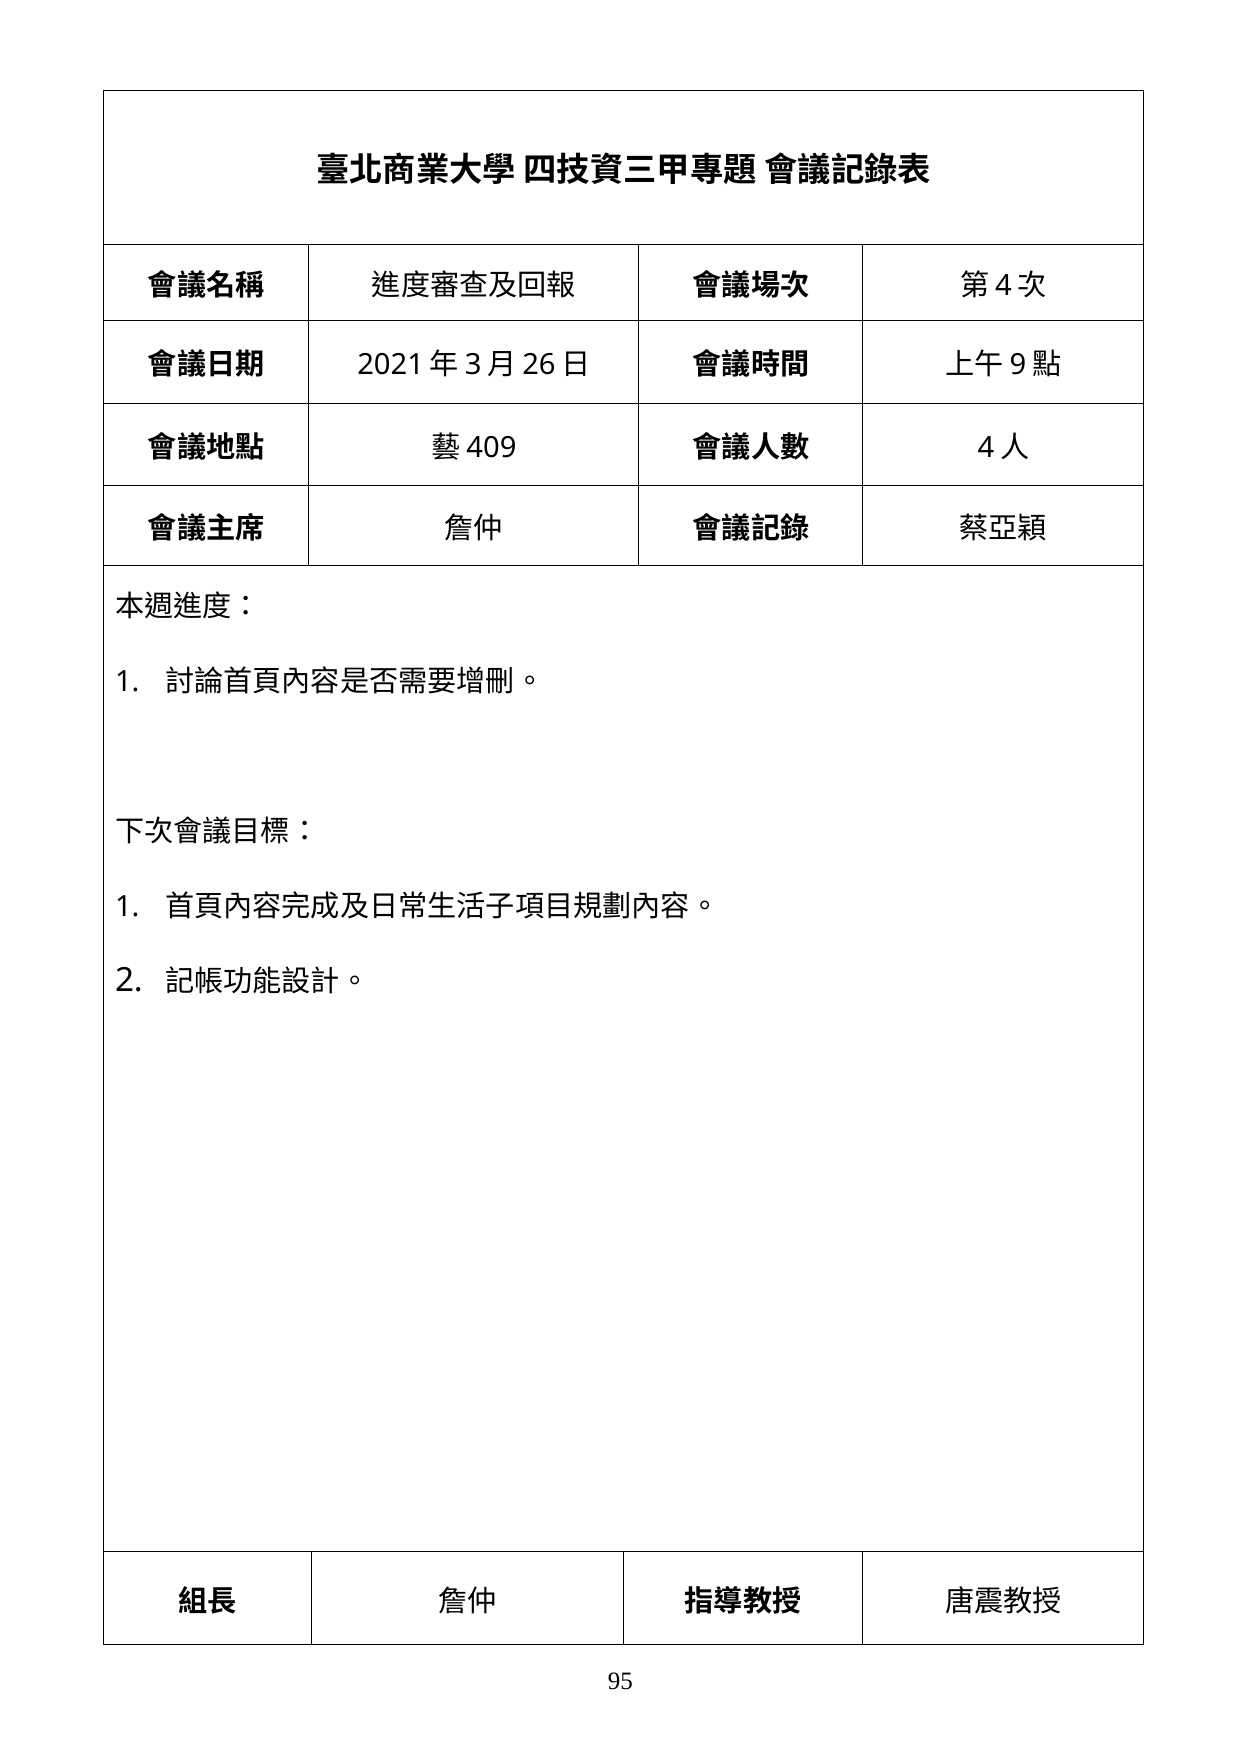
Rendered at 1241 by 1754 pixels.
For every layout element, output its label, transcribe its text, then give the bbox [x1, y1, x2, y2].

table_cell 會議時間 [639, 321, 862, 403]
table_cell 本週進度： 討論首頁內容是否需要增刪。 下次會議目標： 首頁內容完成及日常生活子項目規劃內容。 記帳功能設計。 [104, 566, 1143, 1551]
table_cell 指導教授 [624, 1552, 862, 1644]
table_cell 會議主席 [104, 486, 308, 565]
table_cell 蔡亞穎 [863, 486, 1143, 565]
table_cell 4人 [863, 404, 1143, 485]
table_cell 藝409 [309, 404, 638, 485]
table_cell 會議日期 [104, 321, 308, 403]
table_cell 2021年3月26日 [309, 321, 638, 403]
table_cell 唐震教授 [863, 1552, 1143, 1644]
table_header 臺北商業大學 四技資三甲專題 會議記錄表 [104, 91, 1143, 244]
table_cell 組長 [104, 1552, 311, 1644]
table_cell 會議人數 [639, 404, 862, 485]
table_cell 會議名稱 [104, 245, 308, 320]
table_cell 詹仲 [312, 1552, 623, 1644]
table_cell 第4次 [863, 245, 1143, 320]
table_cell 上午9點 [863, 321, 1143, 403]
table_cell 會議地點 [104, 404, 308, 485]
table_cell 詹仲 [309, 486, 638, 565]
table_cell 進度審查及回報 [309, 245, 638, 320]
table_cell 會議記錄 [639, 486, 862, 565]
table_cell 會議場次 [639, 245, 862, 320]
